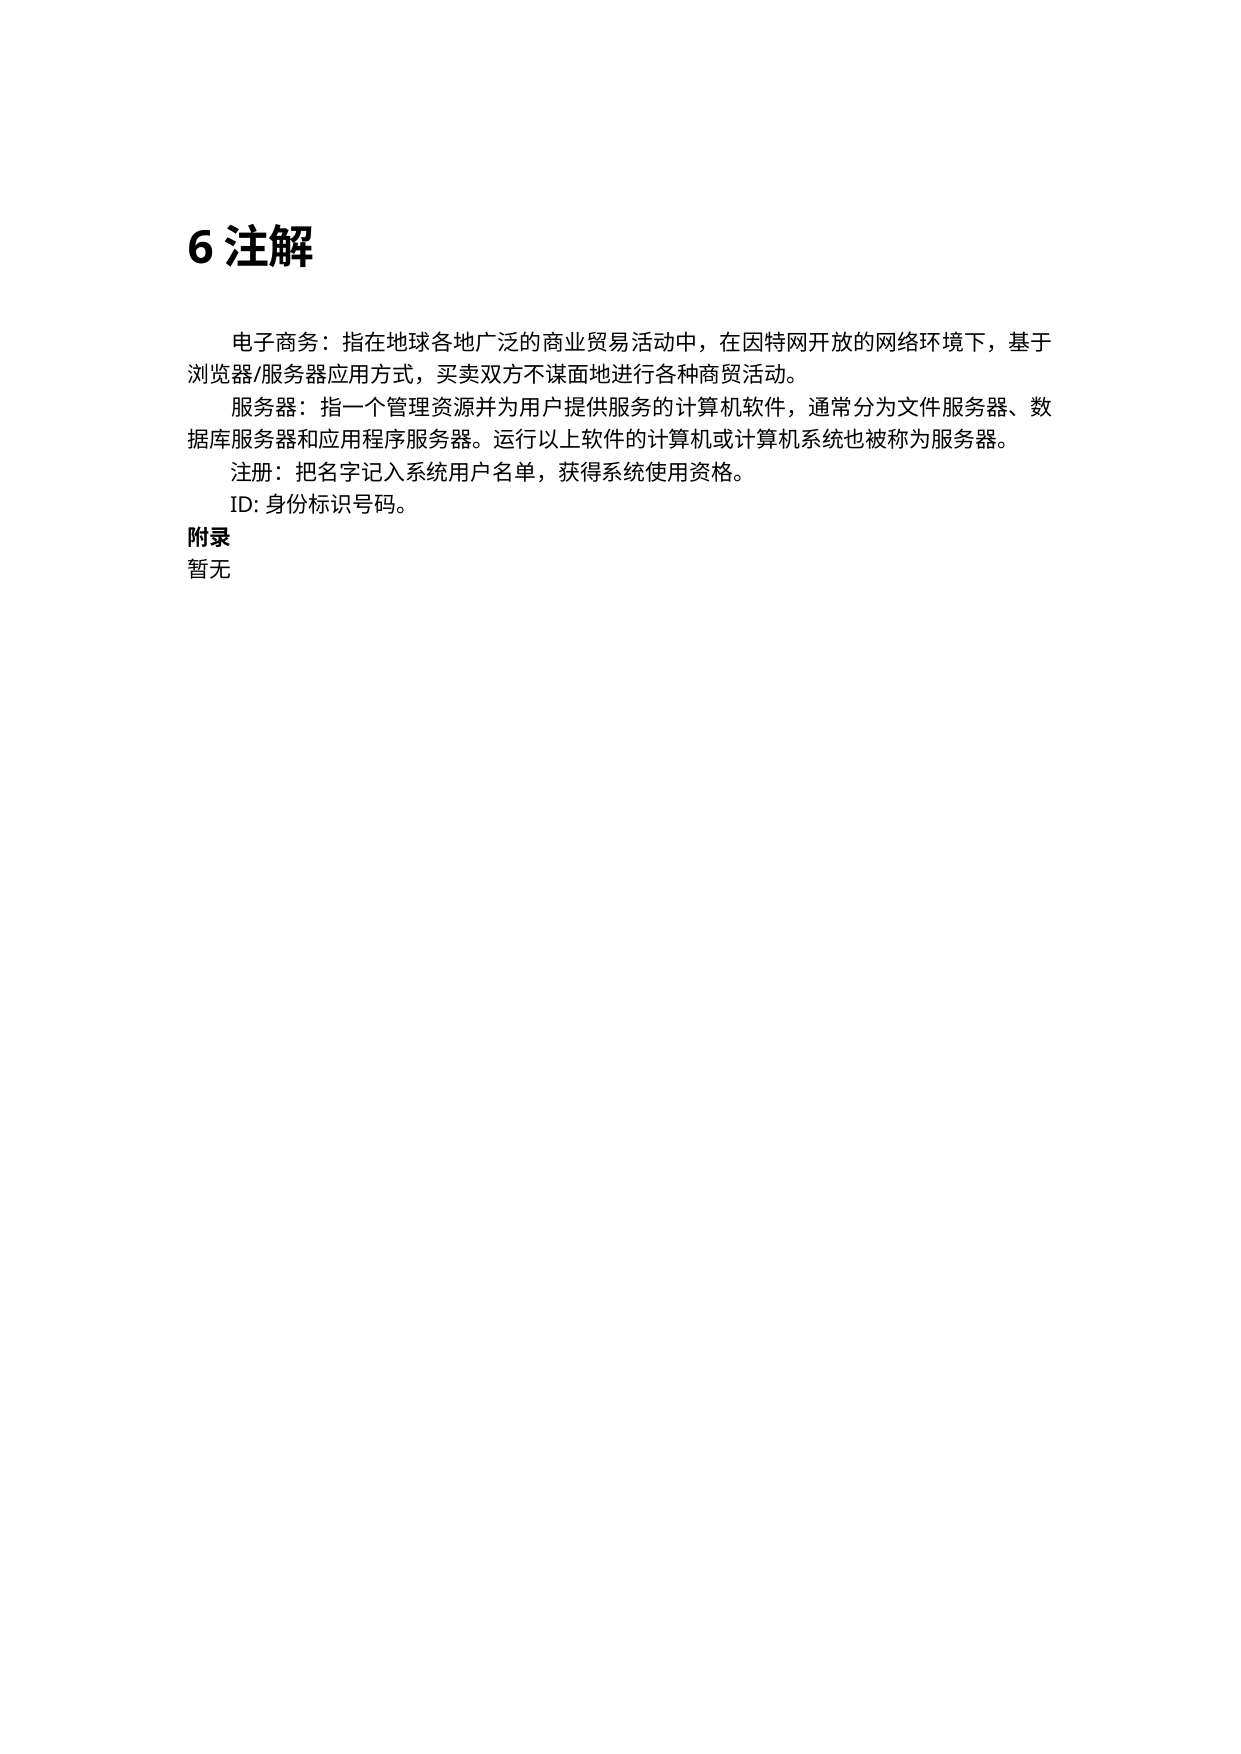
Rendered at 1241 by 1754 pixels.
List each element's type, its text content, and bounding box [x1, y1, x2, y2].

subtitle 6注解 [187, 194, 1053, 292]
text 附录 [187, 519, 1053, 552]
text ID: 身份标识号码。 [187, 487, 1053, 519]
text 注册：把名字记入系统用户名单，获得系统使用资格。 [187, 454, 1053, 487]
text 服务器：指一个管理资源并为用户提供服务的计算机软件，通常分为文件服务器、数据库服务器和应用程序服务器。运行以上软件的计算机或计算机系统也被称为服务器。 [187, 389, 1053, 454]
text 电子商务：指在地球各地广泛的商业贸易活动中，在因特网开放的网络环境下，基于浏览器/服务器应用方式，买卖双方不谋面地进行各种商贸活动。 [187, 324, 1053, 389]
text 暂无 [187, 552, 1053, 584]
